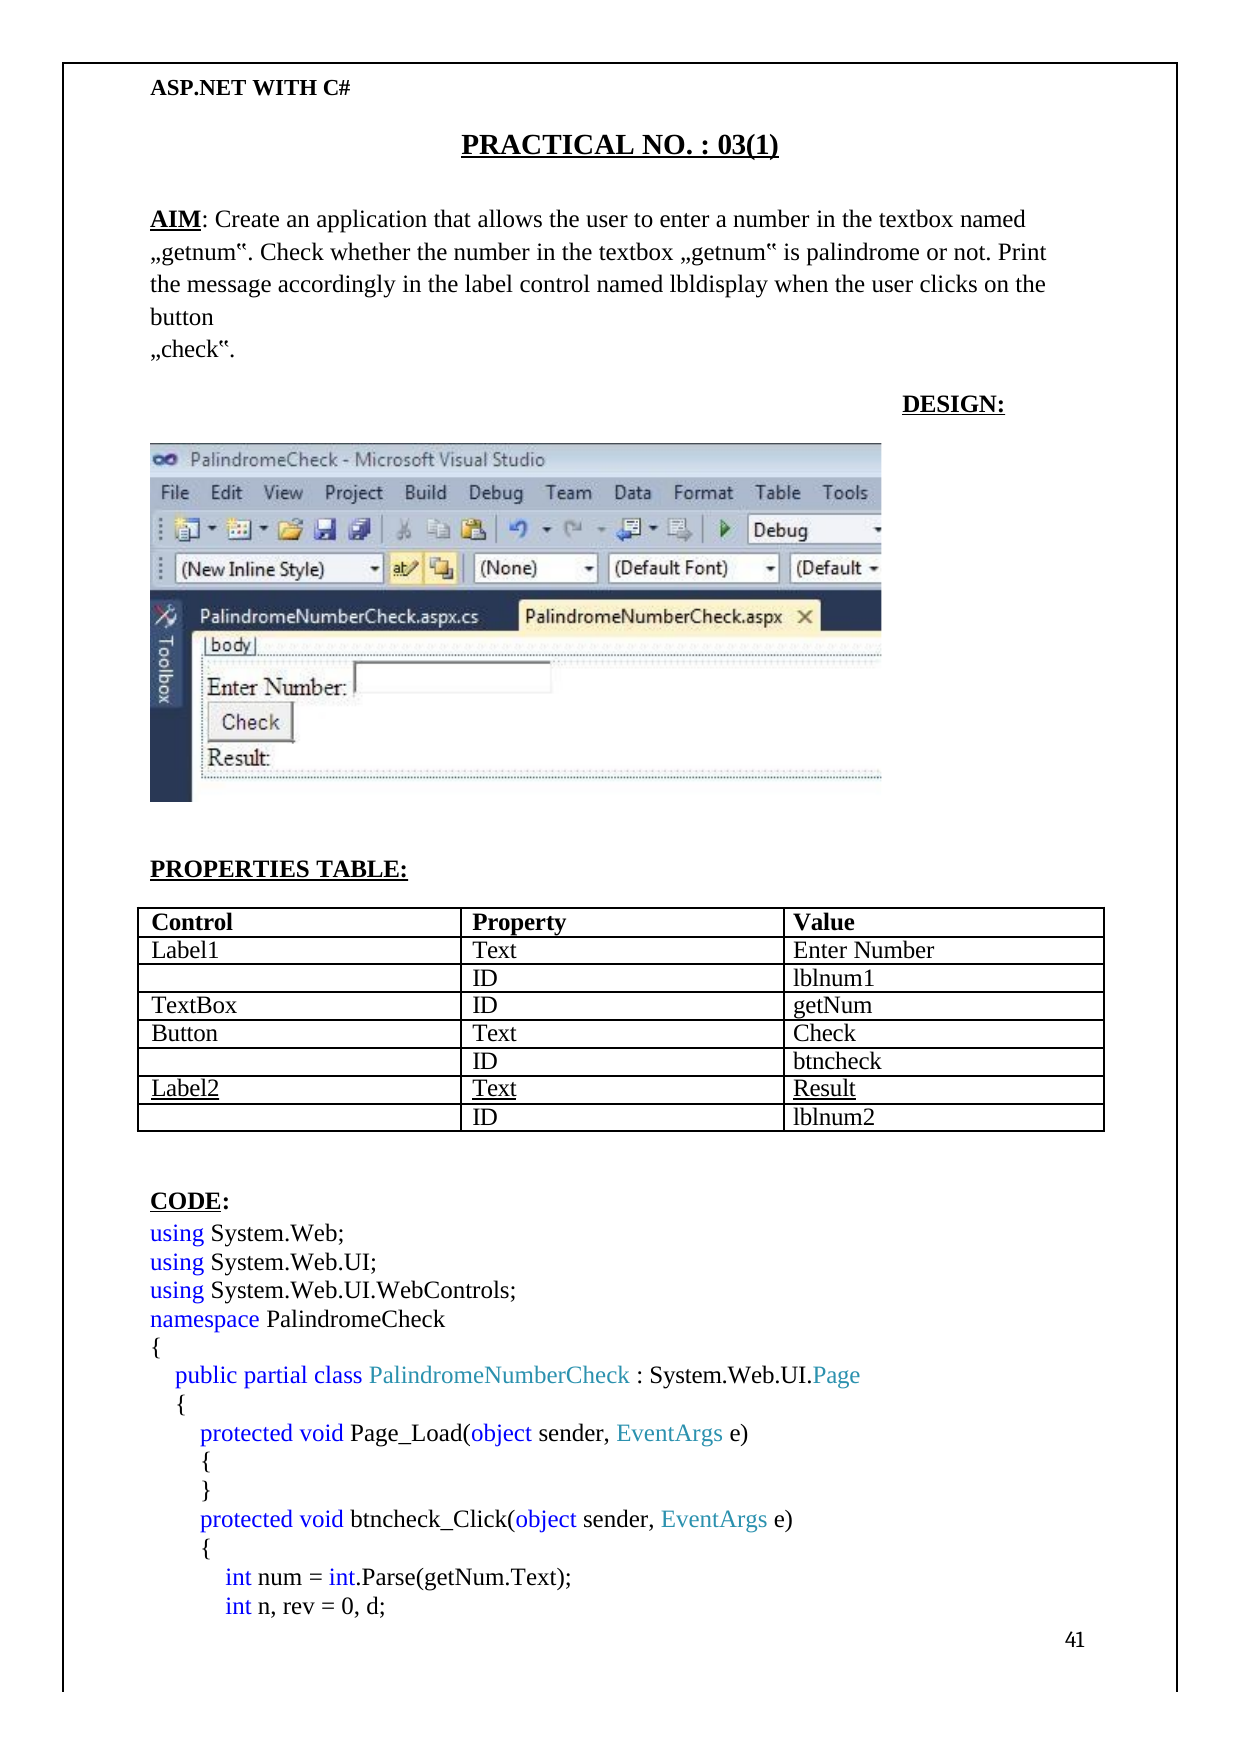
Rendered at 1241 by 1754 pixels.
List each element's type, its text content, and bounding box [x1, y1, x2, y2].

text protected void Page_Load(object sender, EventArgs e) [200, 1418, 1201, 1447]
table_cell Text [462, 1077, 783, 1103]
table_cell ID [462, 965, 783, 991]
table_cell btncheck [785, 1049, 1103, 1074]
picture [150, 443, 882, 802]
text { [200, 1533, 1201, 1562]
text int num = int.Parse(getNum.Text); int n, rev = 0, d; [225, 1562, 584, 1620]
text using System.Web; using System.Web.UI; [150, 1218, 378, 1275]
table_cell ID [462, 1049, 783, 1074]
subtitle PRACTICAL NO. : 03(1) [39, 127, 1201, 160]
text AIM: Create an application that allows the user to enter a number in the textbox named [150, 204, 1201, 233]
text CODE: [150, 1186, 1201, 1214]
table_cell Enter Number [785, 938, 1103, 963]
table_cell [139, 965, 460, 991]
table_cell Result [785, 1077, 1103, 1103]
text { [175, 1389, 1201, 1418]
text PROPERTIES TABLE: [150, 854, 1201, 883]
table_cell [139, 1105, 460, 1130]
table_header Control [139, 909, 460, 936]
table_cell lblnum1 [785, 965, 1103, 991]
text protected void btncheck_Click(object sender, EventArgs e) [200, 1504, 1201, 1533]
table_cell Text [462, 938, 783, 963]
text „getnum‟. Check whether the number in the textbox „getnum‟ is palindrome or not. Print the message accordingly in the label control named lbldisplay when the user clicks on the button [150, 237, 1080, 331]
table_cell getNum [785, 993, 1103, 1019]
table_cell ID [462, 993, 783, 1019]
text public partial class PalindromeNumberCheck : System.Web.UI.Page [175, 1361, 1201, 1389]
table_header Property [462, 909, 783, 936]
table_cell lblnum2 [785, 1105, 1103, 1130]
table_cell Text [462, 1021, 783, 1047]
table_cell [139, 1049, 460, 1074]
table_cell TextBox [139, 993, 460, 1019]
text DESIGN: [39, 389, 1005, 418]
table_cell Button [139, 1021, 460, 1047]
text „check‟. [150, 334, 1201, 363]
text } [200, 1476, 1201, 1504]
table_cell Label1 [139, 938, 460, 963]
text { [200, 1447, 1201, 1476]
table_cell ID [462, 1105, 783, 1130]
text { [150, 1333, 1201, 1361]
table_header Value [785, 909, 1103, 936]
table_cell Check [785, 1021, 1103, 1047]
text using System.Web.UI.WebControls; namespace PalindromeCheck [150, 1275, 518, 1333]
table_cell Label2 [139, 1077, 460, 1103]
